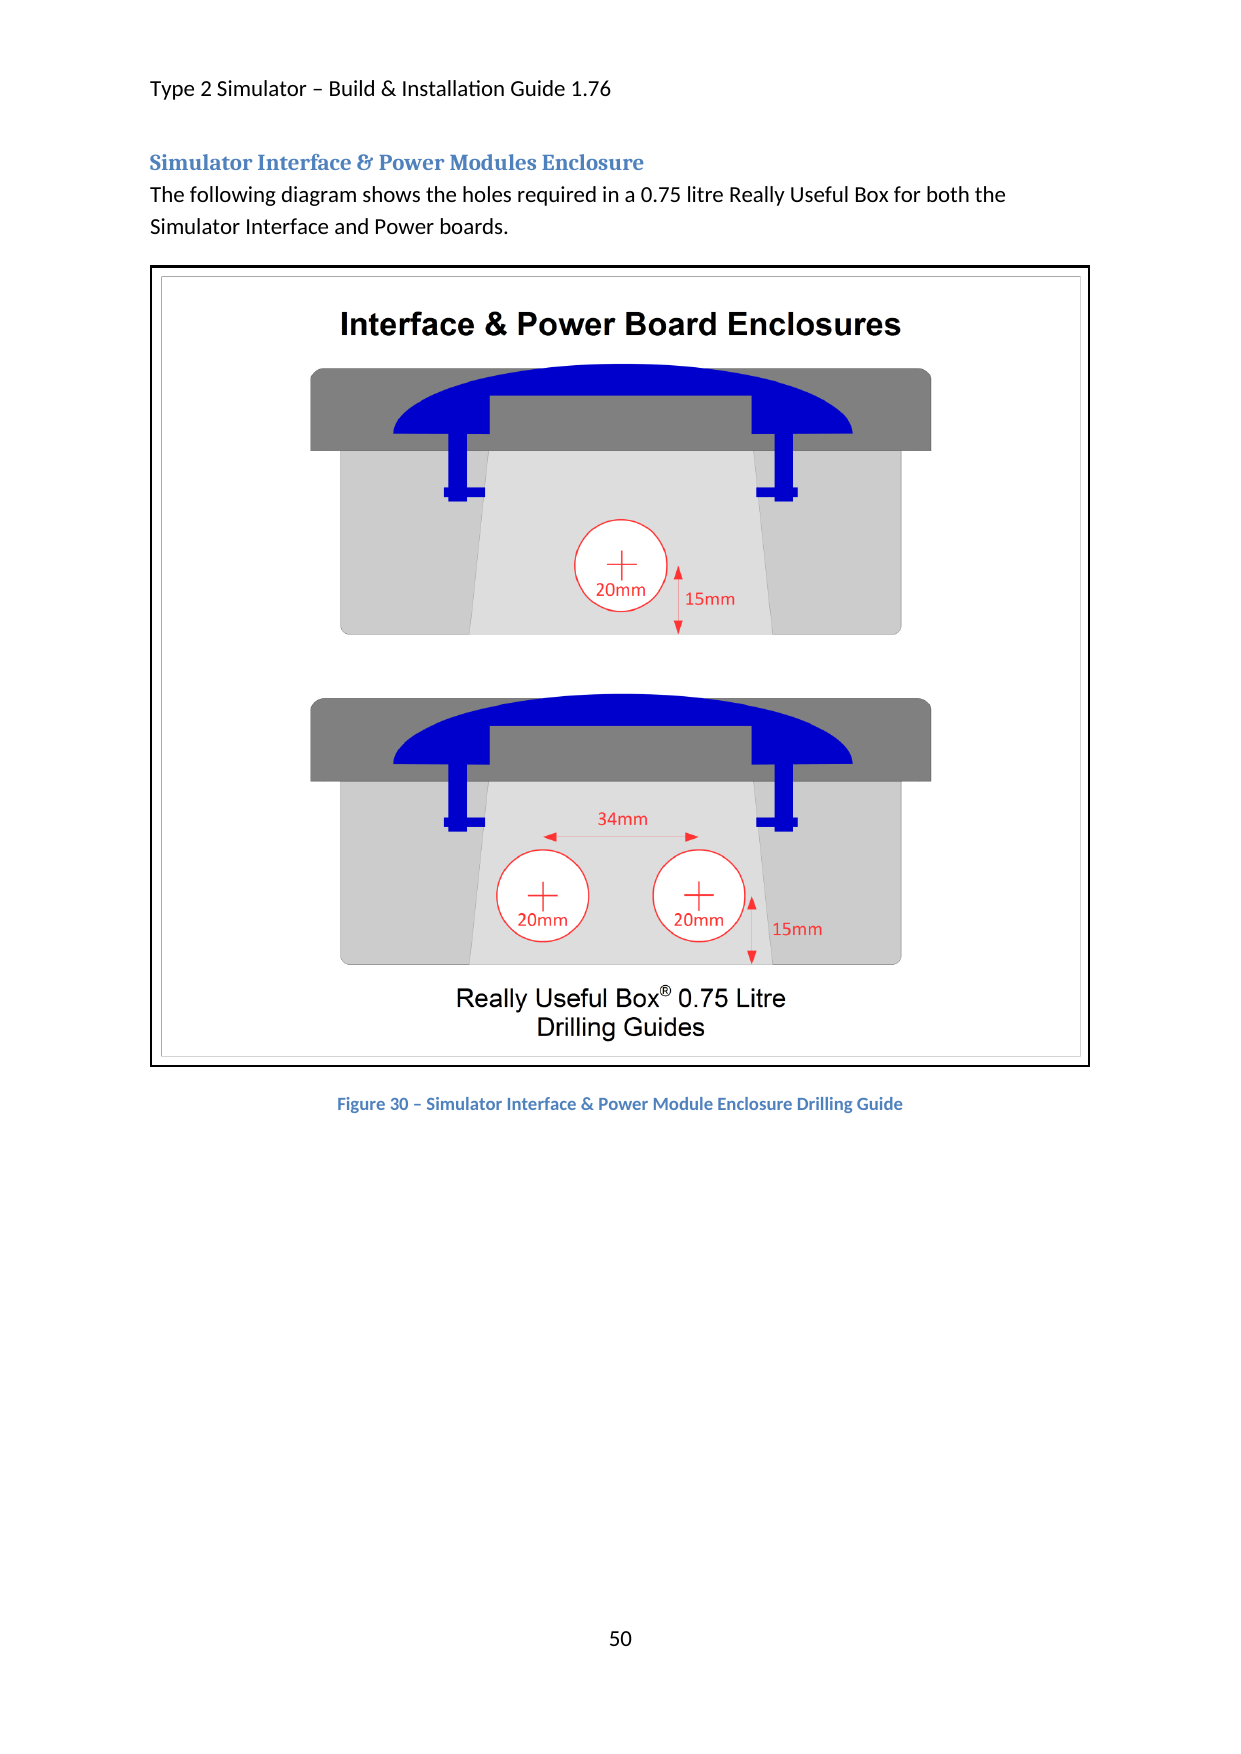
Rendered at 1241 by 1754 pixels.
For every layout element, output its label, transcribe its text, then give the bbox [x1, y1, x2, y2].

picture [152, 268, 1088, 1065]
subtitle Simulator Interface & Power Modules Enclosure [150, 150, 1090, 176]
text Figure 30 – Simulator Interface & Power Module Enclosure Drilling Guide [150, 1092, 1090, 1115]
text The following diagram shows the holes required in a 0.75 litre Really Useful Box for both the Simulator Interface and Power boards. [150, 180, 1090, 240]
